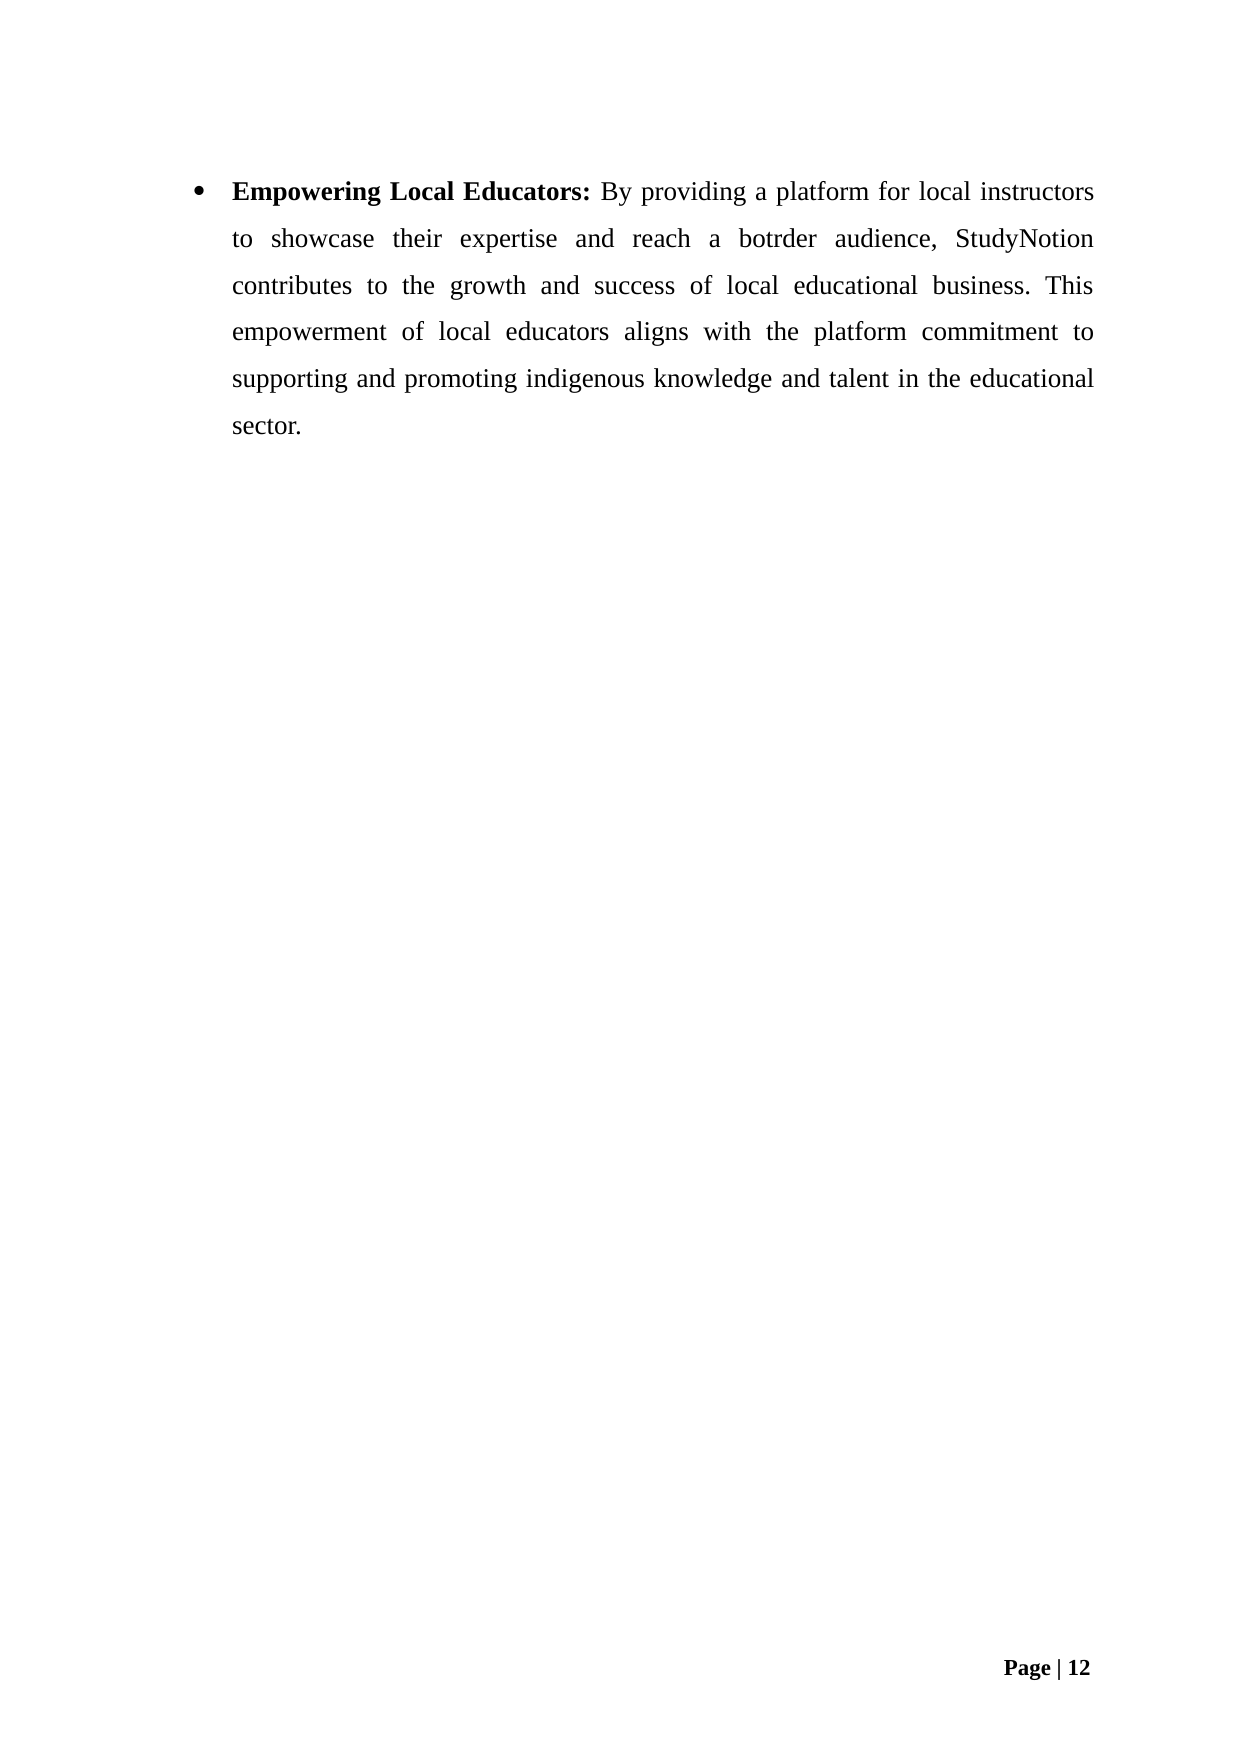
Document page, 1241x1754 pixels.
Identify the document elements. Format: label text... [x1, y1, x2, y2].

subtitle Empowering Local Educators: By providing a platform for local instructors to showcase their expertise and reach a botrder audience, StudyNotion contributes to the growth and success of local educational business. This empowerment of local educators aligns with the platform commitment to supporting and promoting indigenous knowledge and talent in the educational sector. [194, 175, 1095, 440]
